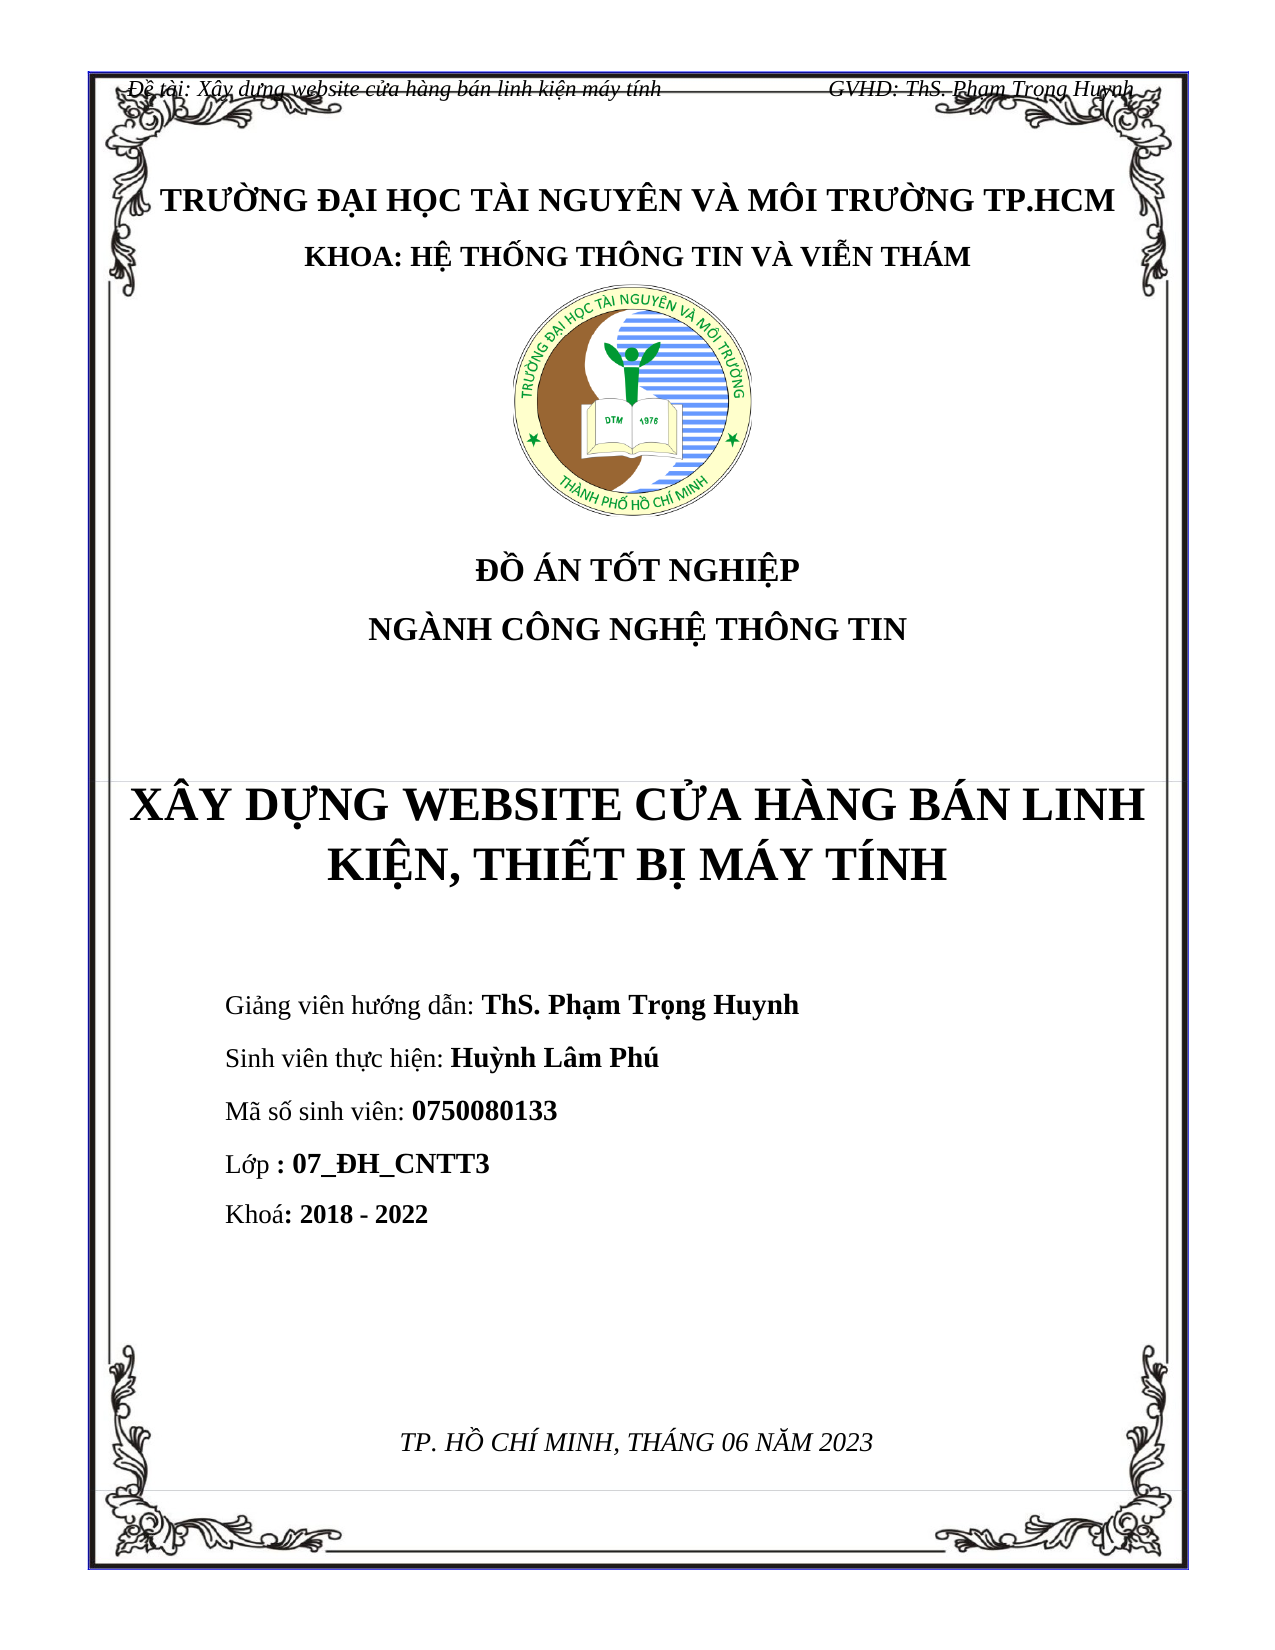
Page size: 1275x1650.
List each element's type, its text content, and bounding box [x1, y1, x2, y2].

picture [87, 71, 1189, 1570]
text Giảng viên hướng dẫn: ThS. Phạm Trọng Huynh [225, 987, 1148, 1021]
text Lớp : 07_ĐH_CNTT3 [225, 1146, 1148, 1179]
text TP. HỒ CHÍ MINH, THÁNG 06 NĂM 2023 [127, 1426, 1147, 1457]
text NGÀNH CÔNG NGHỆ THÔNG TIN [128, 609, 1147, 647]
text KHOA: HỆ THỐNG THÔNG TIN VÀ VIỄN THÁM [128, 239, 1147, 272]
text Sinh viên thực hiện: Huỳnh Lâm Phú [225, 1040, 1148, 1074]
text ĐỒ ÁN TỐT NGHIỆP [128, 551, 1147, 589]
title XÂY DỰNG WEBSITE CỬA HÀNG BÁN LINH KIỆN, THIẾT BỊ MÁY TÍNH [128, 776, 1147, 890]
text TRƯỜNG ĐẠI HỌC TÀI NGUYÊN VÀ MÔI TRƯỜNG TP.HCM [128, 181, 1147, 219]
text Mã số sinh viên: 0750080133 [225, 1093, 1148, 1126]
text Khoá: 2018 - 2022 [225, 1199, 1148, 1230]
